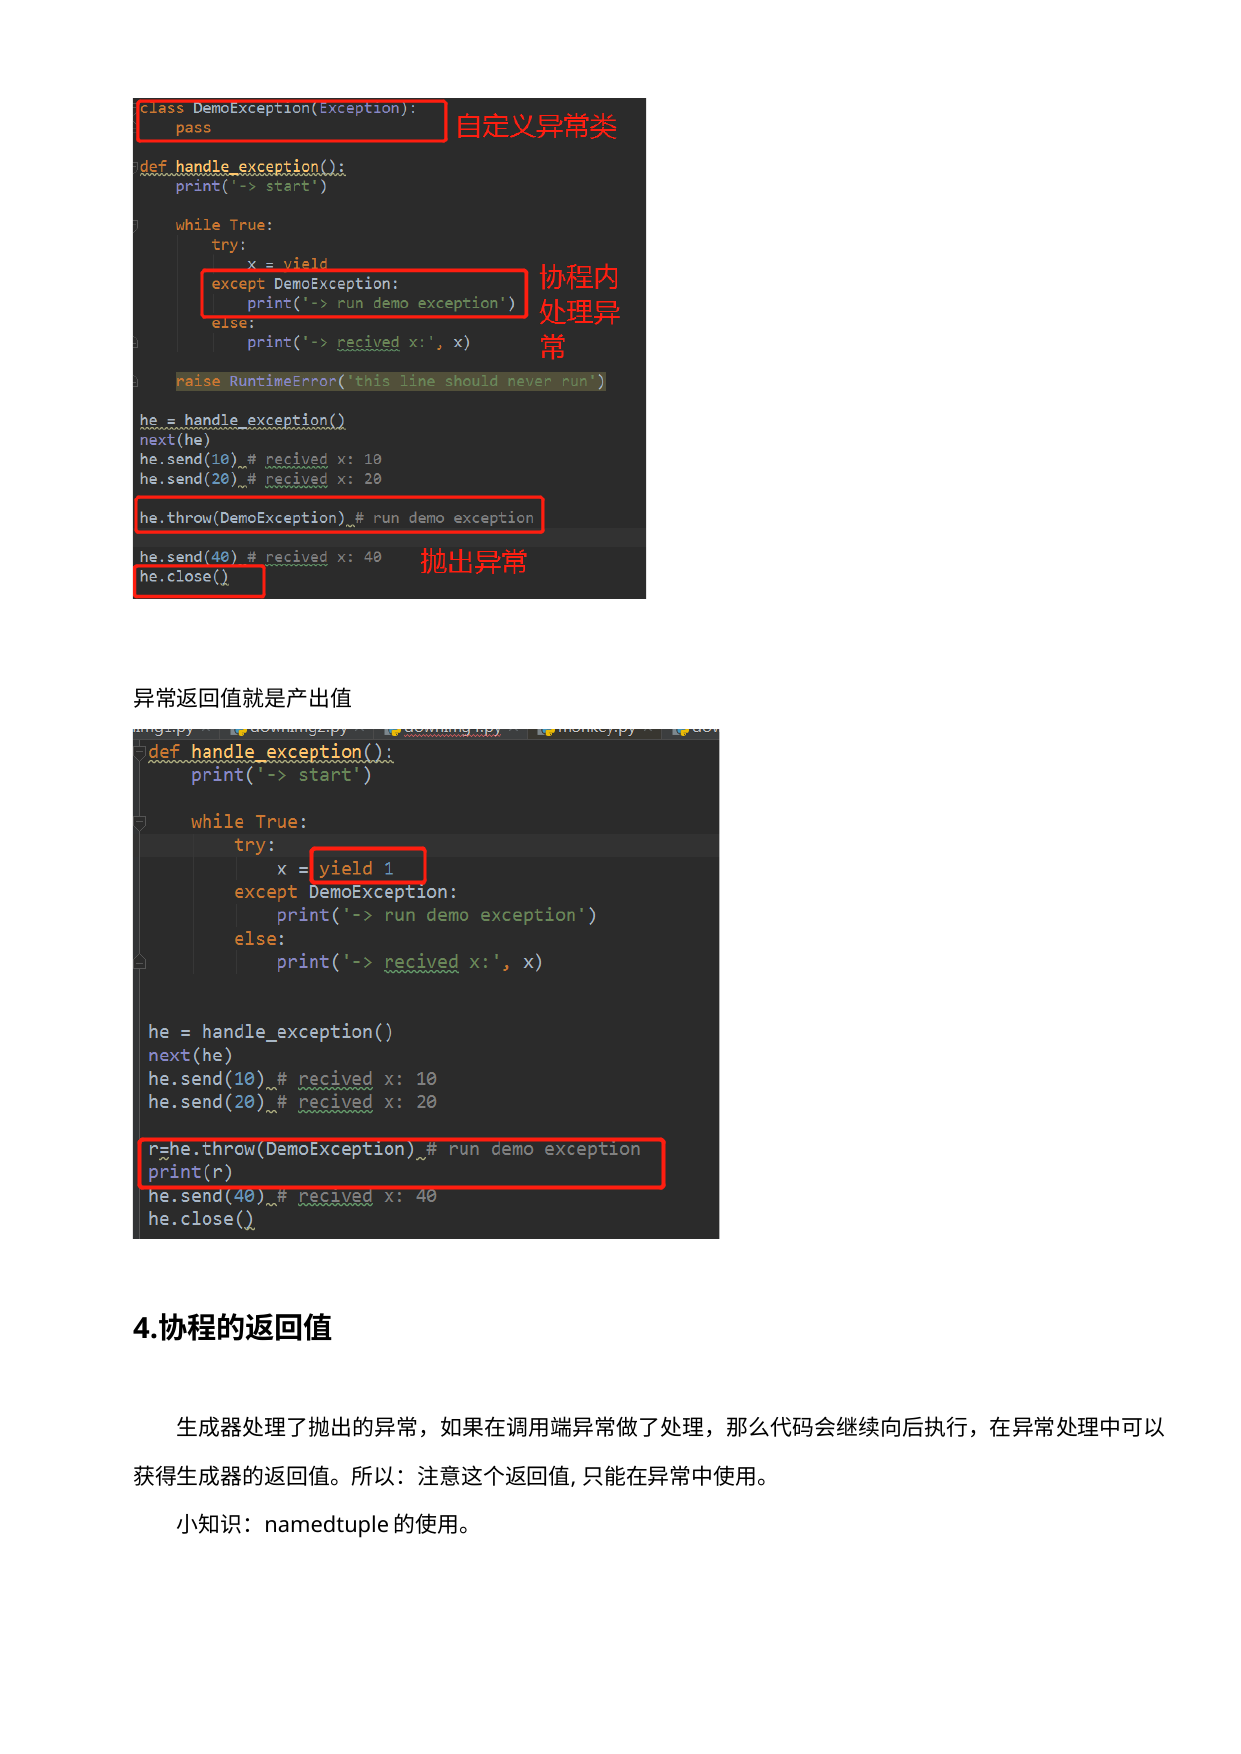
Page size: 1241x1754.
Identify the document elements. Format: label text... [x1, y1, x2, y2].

text 异常返回值就是产出值 [133, 681, 1167, 713]
text 小知识：namedtuple的使用。 [133, 1507, 1167, 1539]
picture [132, 729, 720, 1239]
subtitle 4.协程的返回值 [133, 1293, 1167, 1358]
text 生成器处理了抛出的异常，如果在调用端异常做了处理，那么代码会继续向后执行，在异常处理中可以获得生成器的返回值。所以：注意这个返回值, 只能在异常中使用。 [133, 1410, 1167, 1491]
picture [132, 98, 647, 599]
